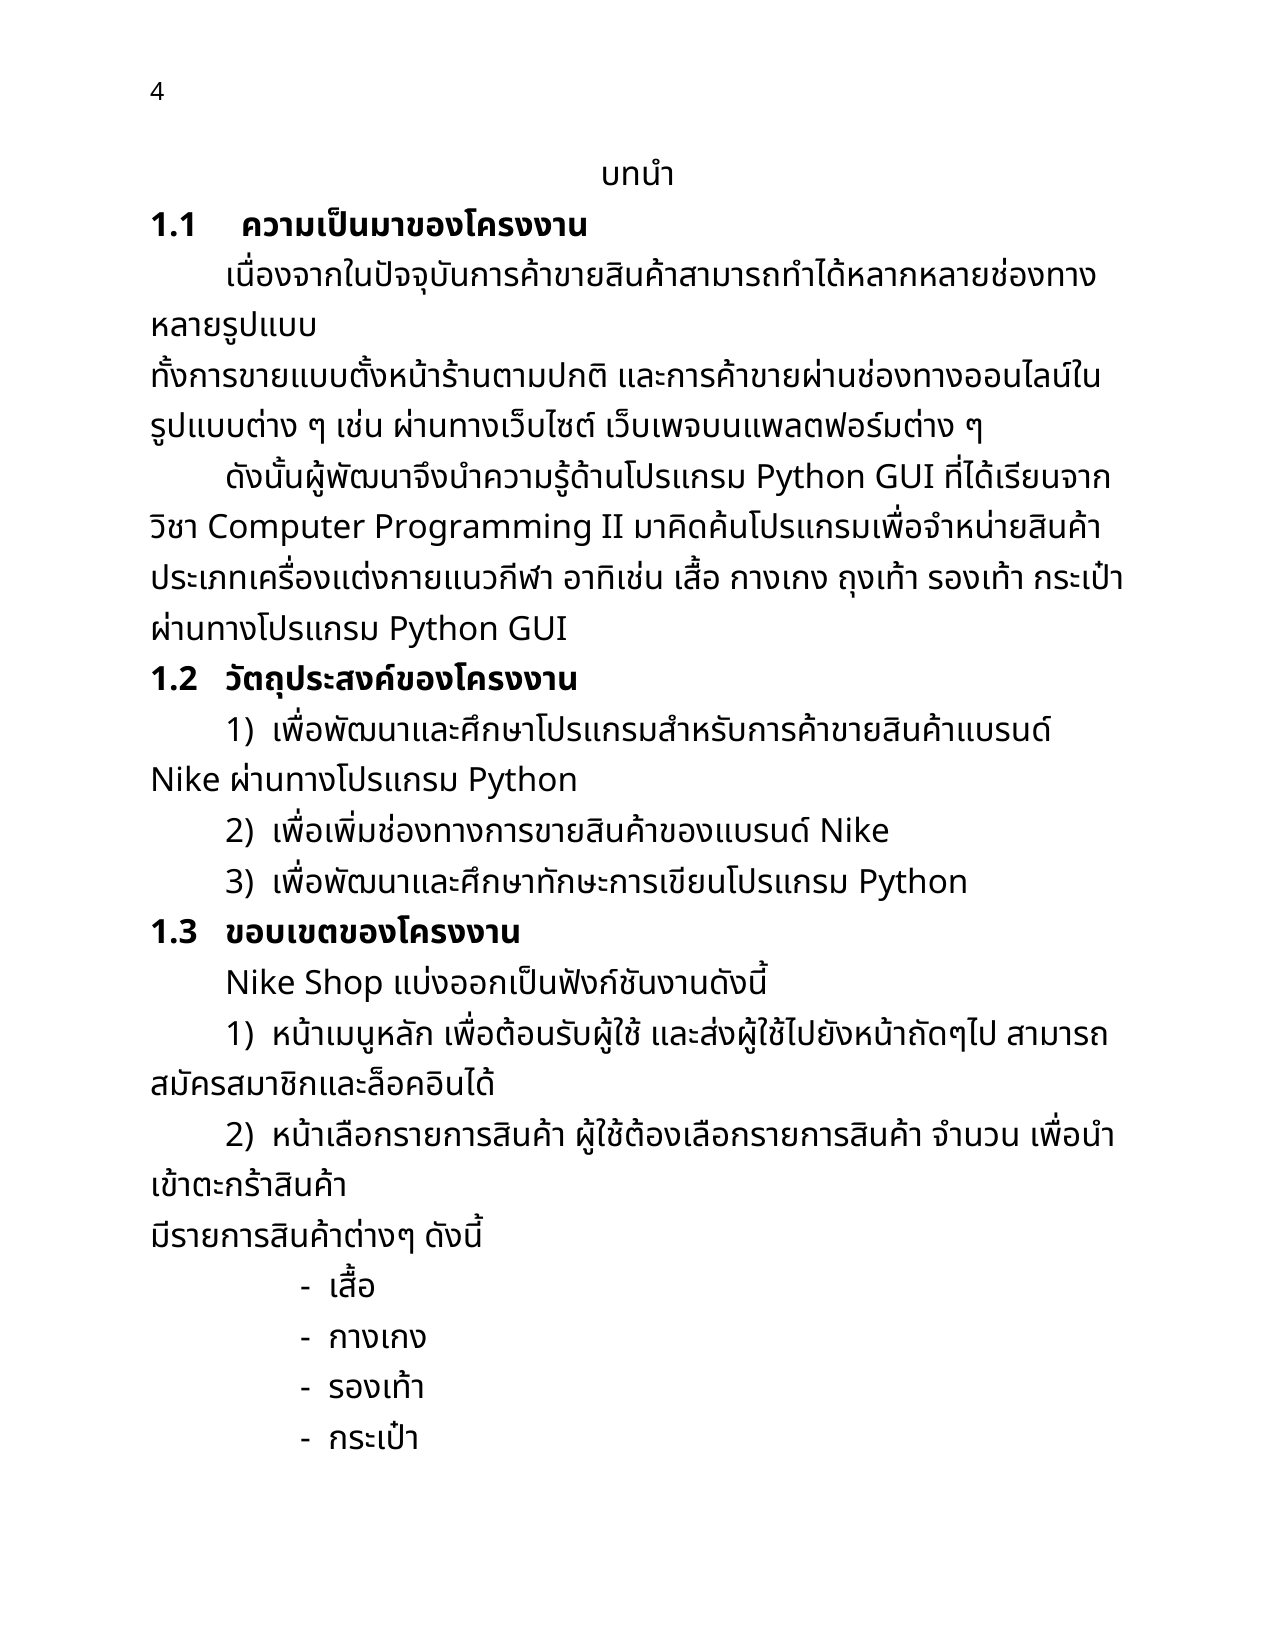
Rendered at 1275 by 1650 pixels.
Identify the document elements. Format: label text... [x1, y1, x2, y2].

text บทนำ [150, 150, 1125, 200]
text 2) หน้าเลือกรายการสินค้า ผู้ใช้ต้องเลือกรายการสินค้า จำนวน เพื่อนำเข้าตะกร้าสินค้า [150, 1110, 1125, 1212]
text 2) เพื่อเพิ่มช่องทางการขายสินค้าของแบรนด์ Nike [150, 807, 1125, 857]
text - รองเท้า [150, 1363, 1125, 1414]
text 3) เพื่อพัฒนาและศึกษาทักษะการเขียนโปรแกรม Python [150, 857, 1125, 908]
text มีรายการสินค้าต่างๆ ดังนี้ [150, 1212, 1125, 1262]
text 1.3 ขอบเขตของโครงงาน [150, 908, 1125, 959]
text - เสื้อ [150, 1262, 1125, 1313]
text - กระเป๋า [150, 1414, 1125, 1464]
text 1) หน้าเมนูหลัก เพื่อต้อนรับผู้ใช้ และส่งผู้ใช้ไปยังหน้าถัดๆไป สามารถสมัครสมาชิกและล็อคอินได้ [150, 1009, 1125, 1110]
text 1.1 ความเป็นมาของโครงงาน [150, 200, 1125, 251]
text ทั้งการขายแบบตั้งหน้าร้านตามปกติ และการค้าขายผ่านช่องทางออนไลน์ในรูปแบบต่าง ๆ เช่น ผ่านทางเว็บไซต์ เว็บเพจบนแพลตฟอร์มต่าง ๆ [150, 352, 1125, 453]
text Nike Shop แบ่งออกเป็นฟังก์ชันงานดังนี้ [150, 959, 1125, 1009]
text 1) เพื่อพัฒนาและศึกษาโปรแกรมสำหรับการค้าขายสินค้าแบรนด์ Nike ผ่านทางโปรแกรม Python [150, 706, 1125, 807]
text ดังนั้นผู้พัฒนาจึงนำความรู้ด้านโปรแกรม Python GUI ที่ได้เรียนจากวิชา Computer Programming II มาคิดค้นโปรแกรมเพื่อจำหน่ายสินค้าประเภทเครื่องแต่งกายแนวกีฬา อาทิเช่น เสื้อ กางเกง ถุงเท้า รองเท้า กระเป๋า ผ่านทางโปรแกรม Python GUI [150, 453, 1125, 655]
text เนื่องจากในปัจจุบันการค้าขายสินค้าสามารถทำได้หลากหลายช่องทางหลายรูปแบบ [150, 251, 1125, 352]
text - กางเกง [150, 1313, 1125, 1363]
text 1.2 วัตถุประสงค์ของโครงงาน [150, 655, 1125, 706]
